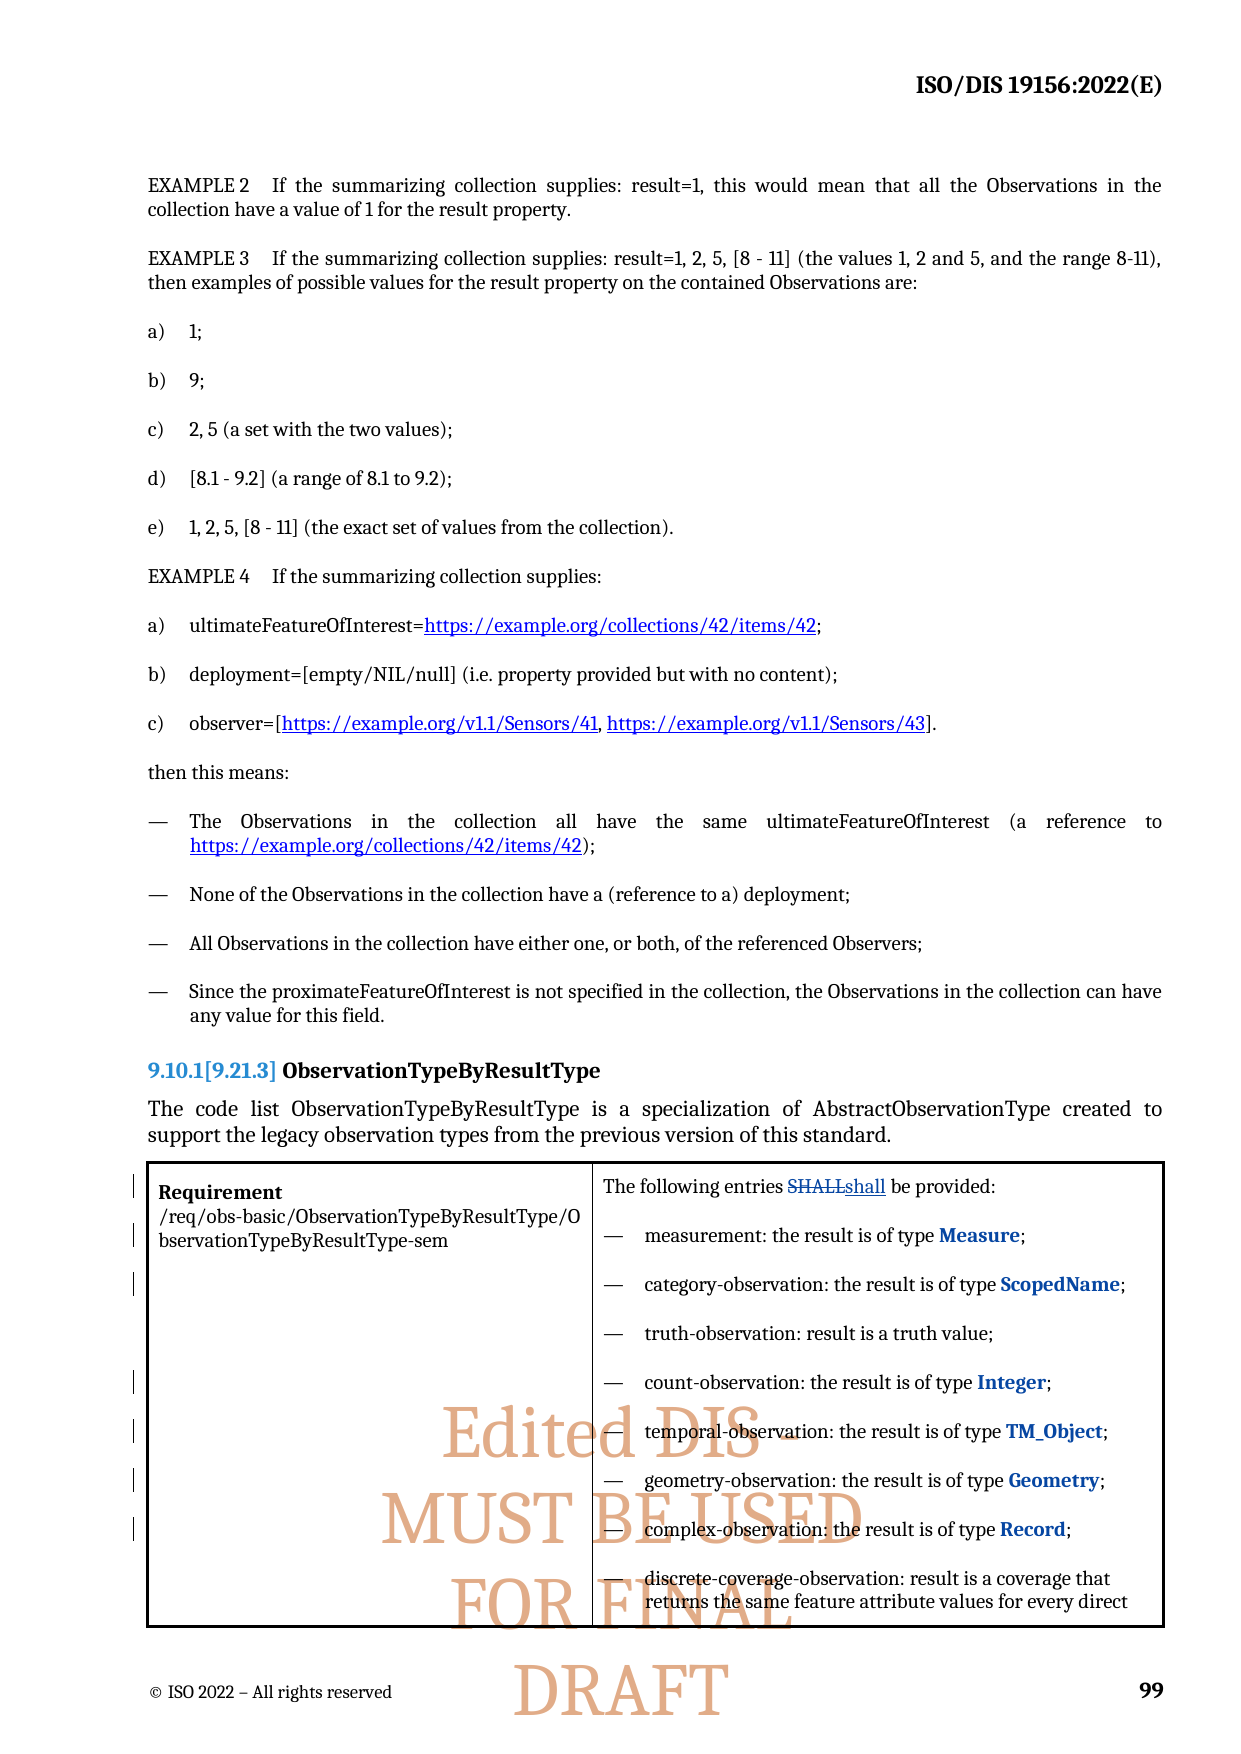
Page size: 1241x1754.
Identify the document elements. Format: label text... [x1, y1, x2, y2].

list a) ultimateFeatureOfInterest=https://example.org/collections/42/items/42; [148, 613, 1163, 637]
subtitle ObservationTypeByResultType [148, 1059, 1163, 1083]
text EXAMPLE 4 If the summarizing collection supplies: [148, 564, 1163, 588]
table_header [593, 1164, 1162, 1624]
list e) 1, 2, 5, [8 - 11] (the exact set of values from the collection). [148, 516, 1163, 539]
list — None of the Observations in the collection have a (reference to a) deployment; [148, 882, 1163, 906]
list d) [8.1 - 9.2] (a range of 8.1 to 9.2); [148, 467, 1163, 491]
list — The Observations in the collection all have the same ultimateFeatureOfInterest (a reference to https://example.org/collections/42/items/42); [148, 809, 1163, 857]
list — Since the proximateFeatureOfInterest is not specified in the collection, the Observations in the collection can have any value for this field. [148, 980, 1163, 1028]
list b) deployment=[empty/NIL/null] (i.e. property provided but with no content); [148, 662, 1163, 686]
text EXAMPLE 3 If the summarizing collection supplies: result=1, 2, 5, [8 - 11] (the values 1, 2 and 5, and the range 8-11), then examples of possible values for the result property on the contained Observations are: [148, 247, 1163, 295]
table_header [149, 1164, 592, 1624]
list — All Observations in the collection have either one, or both, of the referenced Observers; [148, 931, 1163, 955]
text then this means: [148, 760, 1163, 784]
list b) 9; [148, 369, 1163, 393]
text EXAMPLE 2 If the summarizing collection supplies: result=1, this would mean that all the Observations in the collection have a value of 1 for the result property. [148, 174, 1163, 222]
list c) 2, 5 (a set with the two values); [148, 418, 1163, 442]
text The code list ObservationTypeByResultType is a specialization of AbstractObservationType created to support the legacy observation types from the previous version of this standard. [148, 1096, 1163, 1148]
list a) 1; [148, 320, 1163, 344]
list c) observer=[https://example.org/v1.1/Sensors/41, https://example.org/v1.1/Sensors/43]. [148, 711, 1163, 735]
